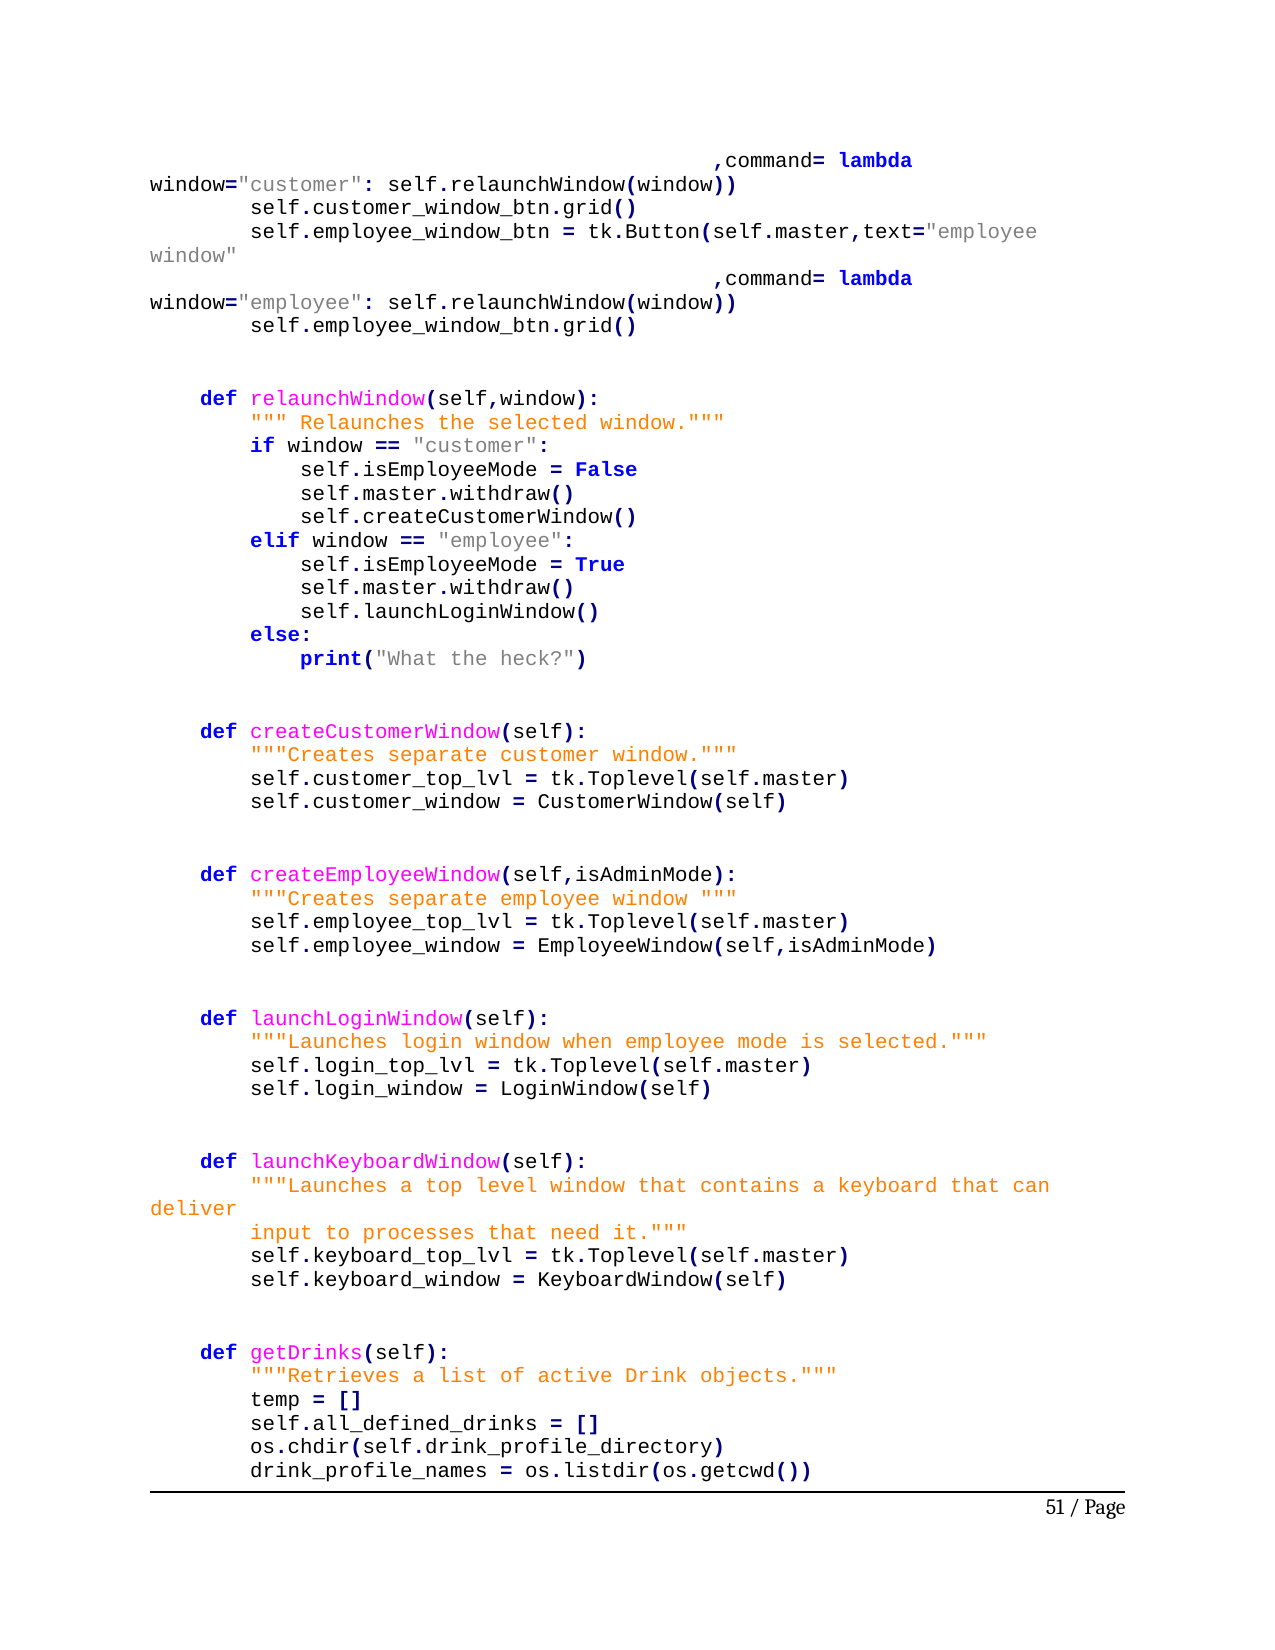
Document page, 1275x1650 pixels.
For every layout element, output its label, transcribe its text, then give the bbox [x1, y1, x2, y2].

text elif window == "employee": [150, 530, 1125, 553]
text os.chdir(self.drink_profile_directory) [150, 1436, 1125, 1460]
text self.customer_top_lvl = tk.Toplevel(self.master) [150, 768, 1125, 792]
text """Launches login window when employee mode is selected.""" [150, 1031, 1125, 1055]
text ,command= lambda window="employee": self.relaunchWindow(window)) [150, 268, 1125, 316]
text self.keyboard_top_lvl = tk.Toplevel(self.master) [150, 1246, 1125, 1269]
text print("What the heck?") [150, 648, 1125, 672]
text self.employee_window_btn = tk.Button(self.master,text="employee window" [150, 221, 1125, 268]
text ,command= lambda window="customer": self.relaunchWindow(window)) [150, 150, 1125, 197]
text temp = [] [150, 1389, 1125, 1413]
text def createCustomerWindow(self): [150, 721, 1125, 744]
text self.login_window = LoginWindow(self) [150, 1078, 1125, 1102]
text self.keyboard_window = KeyboardWindow(self) [150, 1269, 1125, 1293]
text """Creates separate customer window.""" [150, 744, 1125, 768]
text if window == "customer": [150, 435, 1125, 459]
text def relaunchWindow(self,window): [150, 388, 1125, 412]
text def launchKeyboardWindow(self): [150, 1151, 1125, 1174]
text """Creates separate employee window """ [150, 888, 1125, 911]
text self.login_top_lvl = tk.Toplevel(self.master) [150, 1055, 1125, 1078]
text def createEmployeeWindow(self,isAdminMode): [150, 864, 1125, 888]
text """Retrieves a list of active Drink objects.""" [150, 1365, 1125, 1389]
text """ Relaunches the selected window.""" [150, 412, 1125, 435]
text self.launchLoginWindow() [150, 601, 1125, 624]
text def getDrinks(self): [150, 1342, 1125, 1365]
text self.employee_window = EmployeeWindow(self,isAdminMode) [150, 935, 1125, 959]
text self.all_defined_drinks = [] [150, 1413, 1125, 1436]
text """Launches a top level window that contains a keyboard that can deliver [150, 1174, 1125, 1222]
text self.customer_window = CustomerWindow(self) [150, 792, 1125, 815]
text self.employee_top_lvl = tk.Toplevel(self.master) [150, 911, 1125, 935]
text def launchLoginWindow(self): [150, 1007, 1125, 1031]
text input to processes that need it.""" [150, 1222, 1125, 1246]
text self.isEmployeeMode = True [150, 553, 1125, 577]
text else: [150, 624, 1125, 648]
text self.isEmployeeMode = False [150, 459, 1125, 483]
text self.master.withdraw() [150, 483, 1125, 506]
text self.customer_window_btn.grid() [150, 197, 1125, 221]
text self.employee_window_btn.grid() [150, 316, 1125, 339]
text self.master.withdraw() [150, 577, 1125, 601]
text drink_profile_names = os.listdir(os.getcwd()) [150, 1460, 1125, 1483]
text self.createCustomerWindow() [150, 506, 1125, 530]
